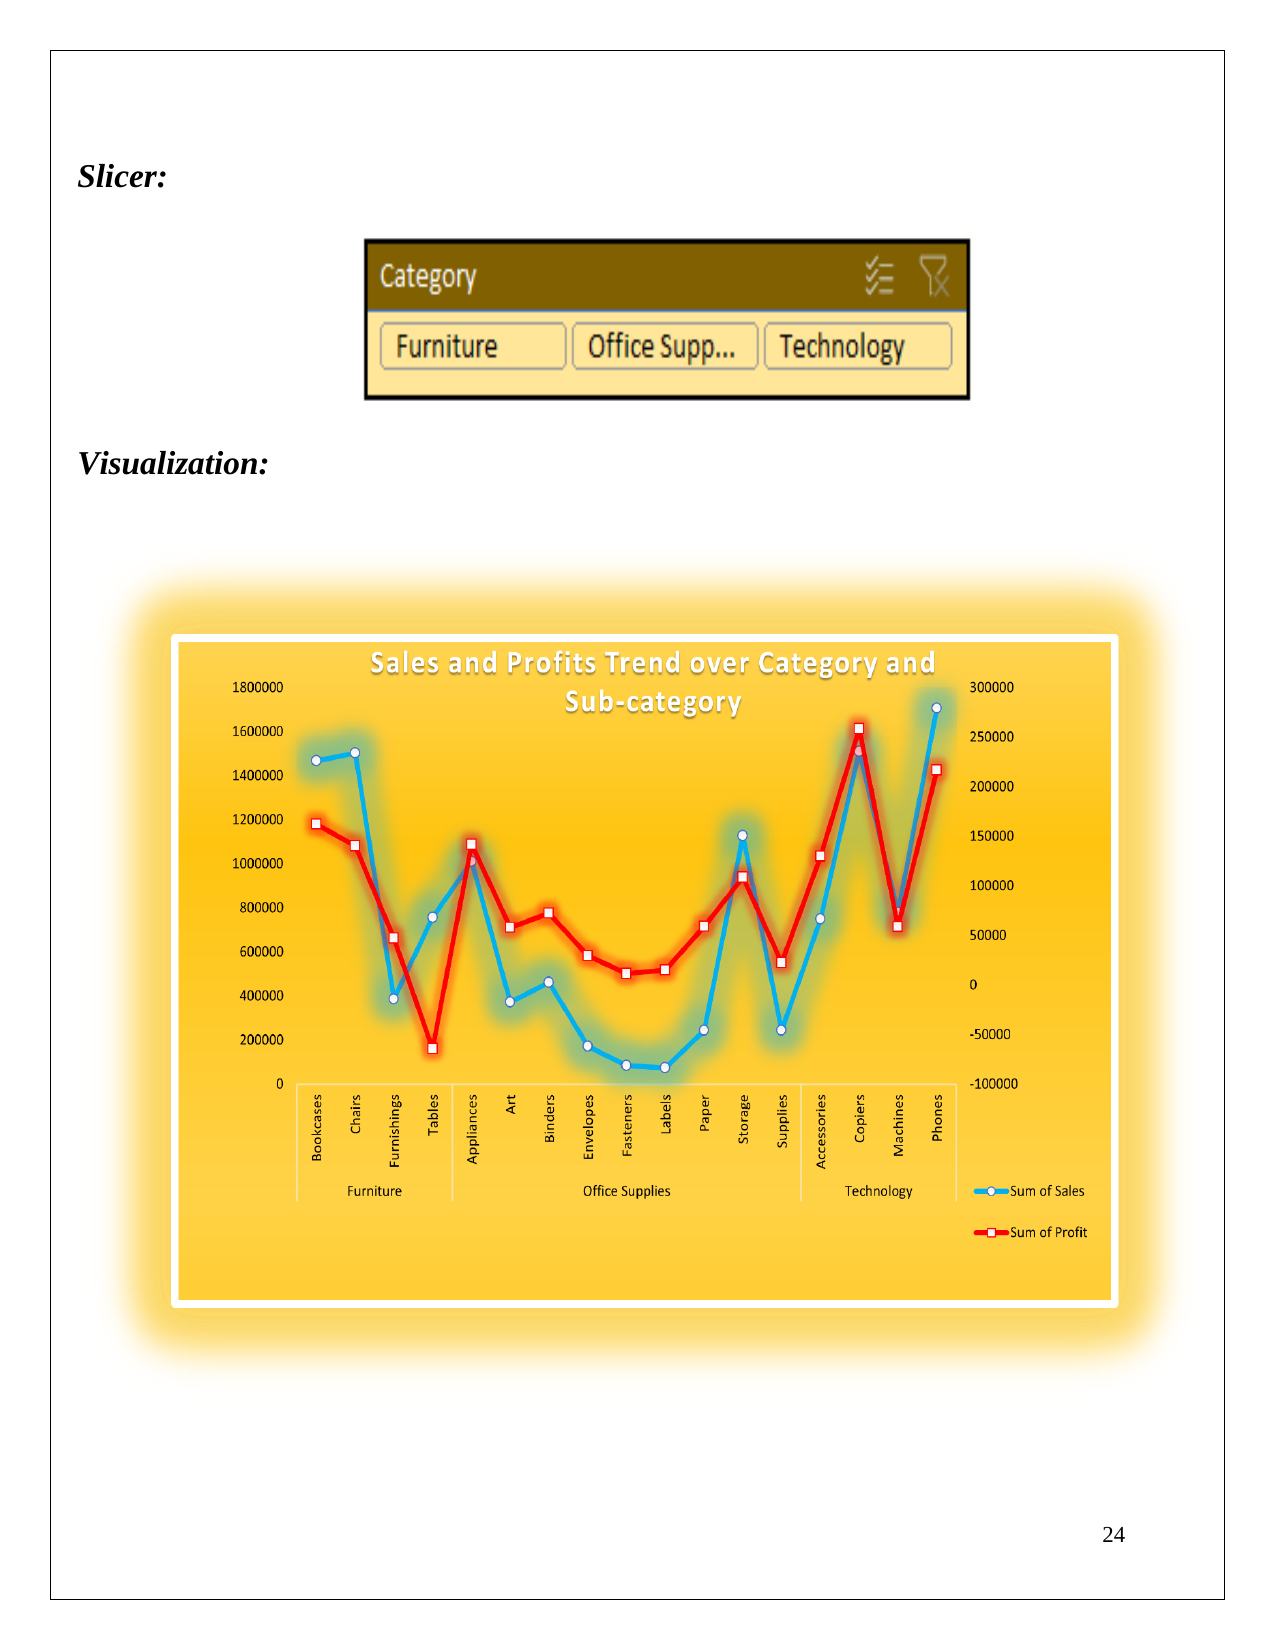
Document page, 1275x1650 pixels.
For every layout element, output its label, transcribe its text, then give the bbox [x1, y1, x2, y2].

text Slicer: [77, 156, 1213, 194]
text Visualization: [77, 443, 1213, 482]
picture [77, 530, 1213, 1412]
picture [362, 232, 974, 406]
